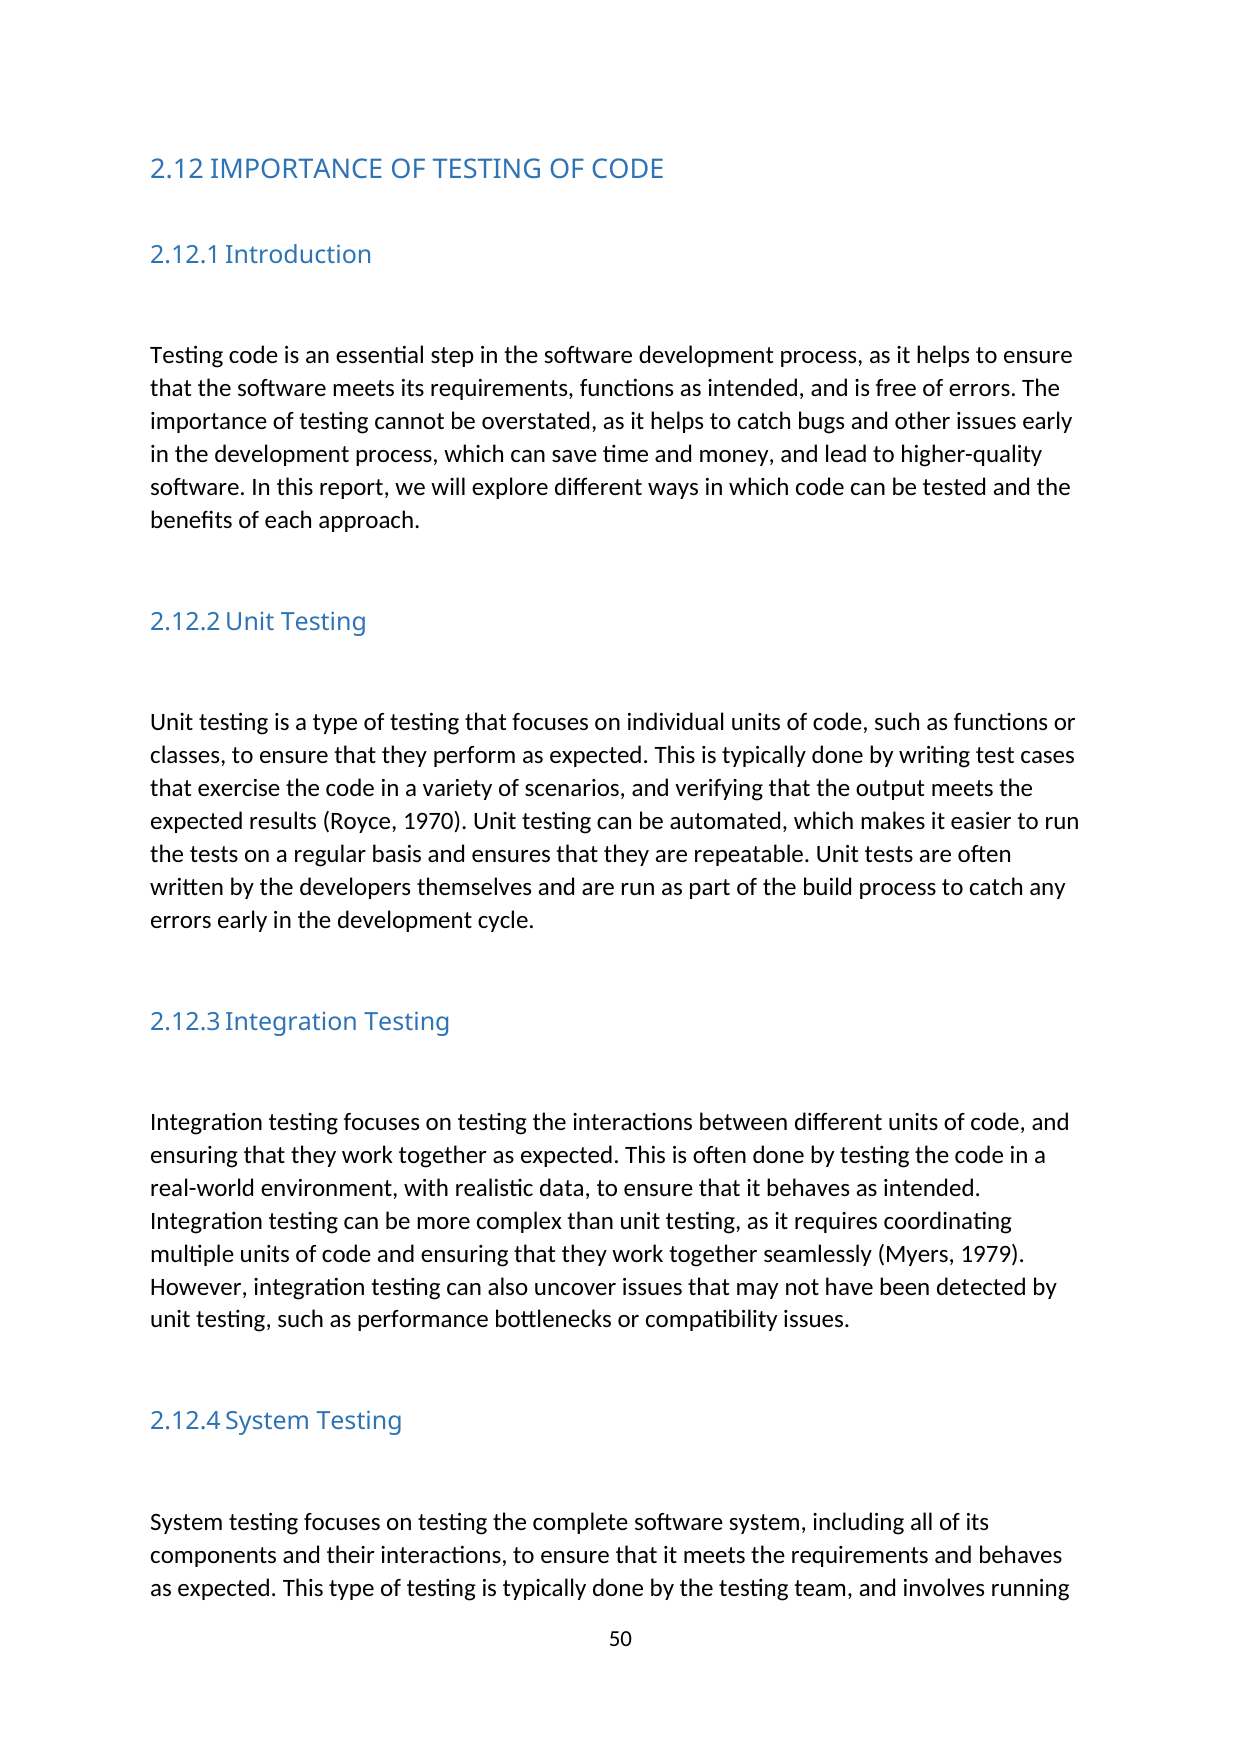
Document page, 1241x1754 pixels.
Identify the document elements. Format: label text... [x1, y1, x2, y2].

subtitle Integration Testing [150, 1003, 1090, 1037]
subtitle IMPORTANCE OF TESTING OF CODE [150, 150, 1090, 187]
subtitle System Testing [150, 1403, 1090, 1437]
subtitle Introduction [150, 237, 1090, 271]
text Unit testing is a type of testing that focuses on individual units of code, such as functions or classes, to ensure that they perform as expected. This is typically done by writing test cases that exercise the code in a variety of scenarios, and verifying that the output meets the expected results (Royce, 1970). Unit testing can be automated, which makes it easier to run the tests on a regular basis and ensures that they are repeatable. Unit tests are often written by the developers themselves and are run as part of the build process to catch any errors early in the development cycle. [150, 706, 1090, 934]
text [150, 1506, 1090, 1602]
text Testing code is an essential step in the software development process, as it helps to ensure that the software meets its requirements, functions as intended, and is free of errors. The importance of testing cannot be overstated, as it helps to catch bugs and other issues early in the development process, which can save time and money, and lead to higher-quality software. In this report, we will explore different ways in which code can be tested and the benefits of each approach. [150, 340, 1090, 535]
subtitle Unit Testing [150, 603, 1090, 637]
text Integration testing focuses on testing the interactions between different units of code, and ensuring that they work together as expected. This is often done by testing the code in a real-world environment, with realistic data, to ensure that it behaves as intended. Integration testing can be more complex than unit testing, as it requires coordinating multiple units of code and ensuring that they work together seamlessly (Myers, 1979). However, integration testing can also uncover issues that may not have been detected by unit testing, such as performance bottlenecks or compatibility issues. [150, 1106, 1090, 1334]
